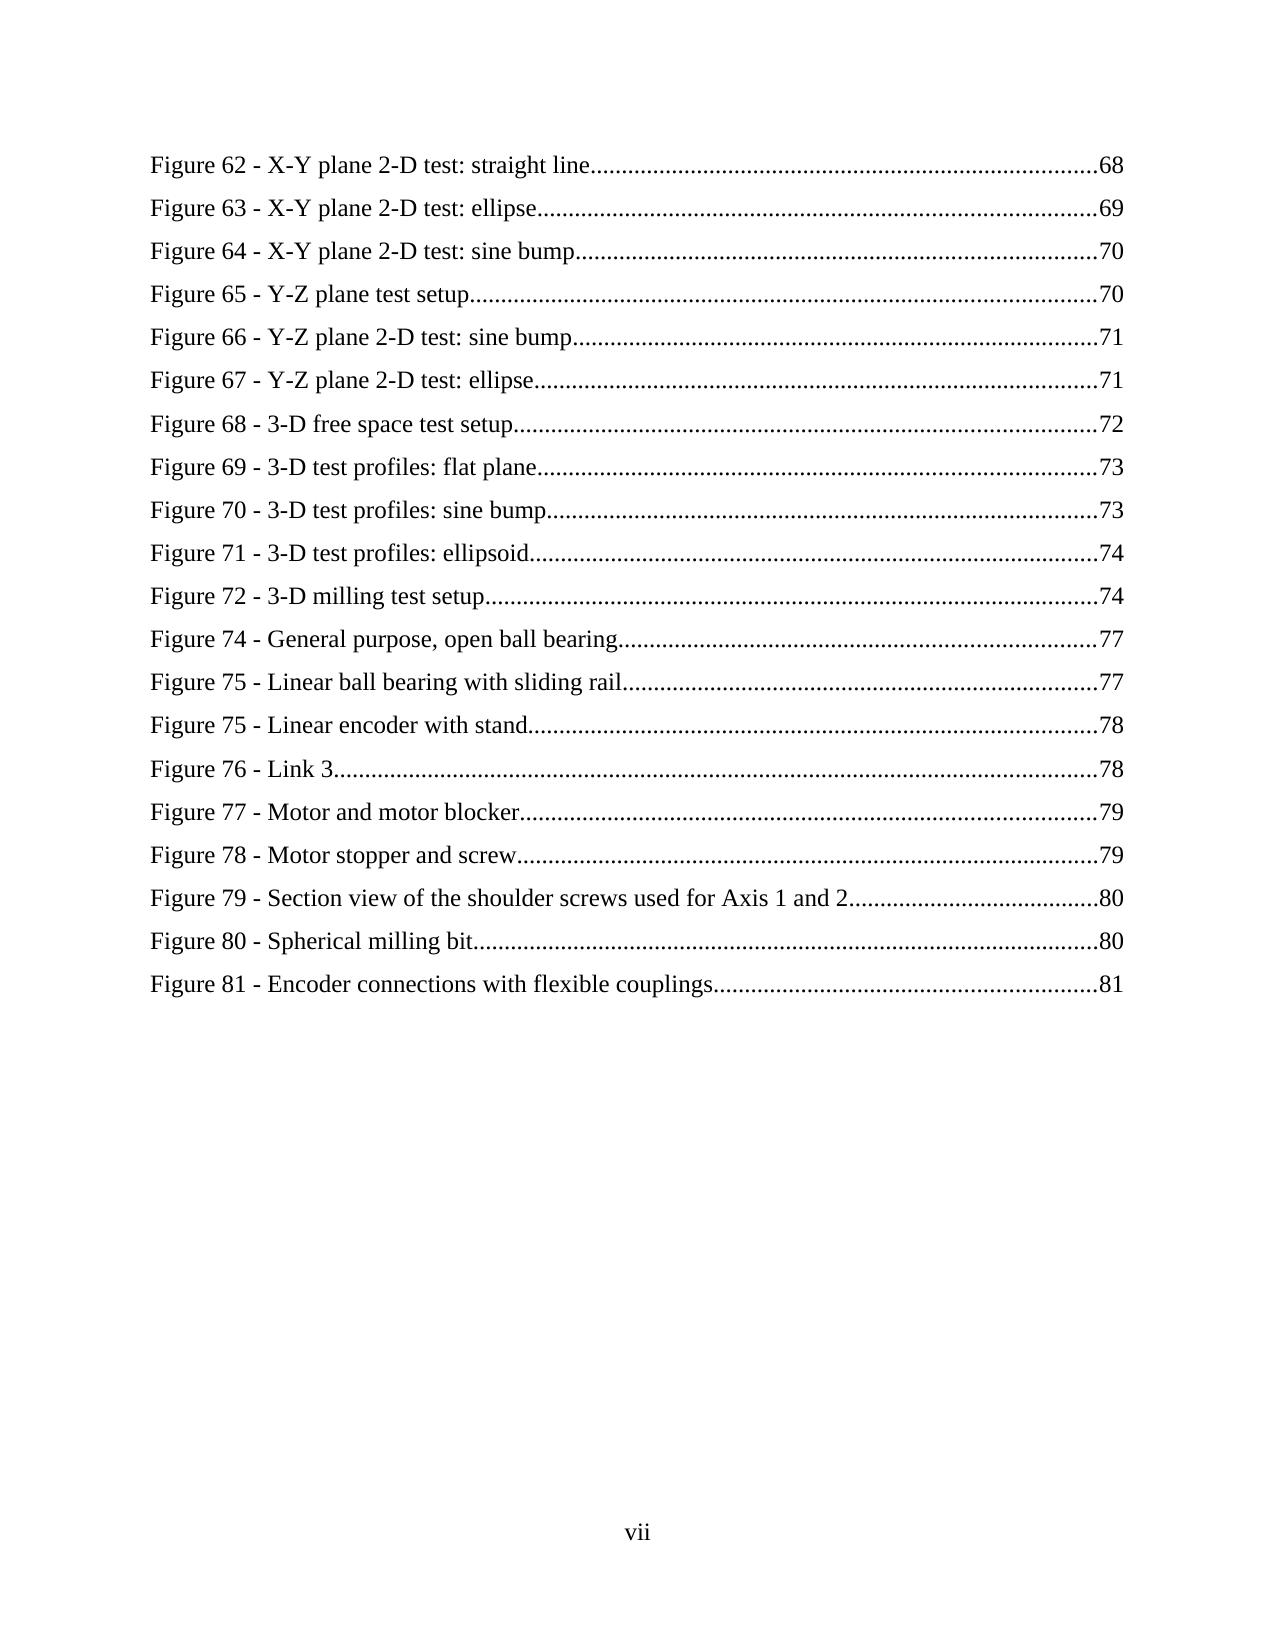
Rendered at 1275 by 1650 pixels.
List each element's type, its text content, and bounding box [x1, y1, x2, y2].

text Figure 74 - General purpose, open ball bearing 77 [150, 624, 1125, 653]
text Figure 75 - Linear encoder with stand 78 [150, 711, 1125, 739]
text Figure 79 - Section view of the shoulder screws used for Axis 1 and 2 80 [150, 883, 1125, 912]
text Figure 67 - Y-Z plane 2-D test: ellipse 71 [150, 366, 1125, 394]
text Figure 62 - X-Y plane 2-D test: straight line 68 [150, 150, 1125, 179]
text Figure 75 - Linear ball bearing with sliding rail 77 [150, 667, 1125, 696]
text Figure 66 - Y-Z plane 2-D test: sine bump 71 [150, 322, 1125, 351]
text Figure 72 - 3-D milling test setup 74 [150, 581, 1125, 610]
text Figure 77 - Motor and motor blocker 79 [150, 797, 1125, 826]
text Figure 63 - X-Y plane 2-D test: ellipse 69 [150, 193, 1125, 222]
text Figure 65 - Y-Z plane test setup 70 [150, 279, 1125, 308]
text Figure 71 - 3-D test profiles: ellipsoid 74 [150, 538, 1125, 567]
text Figure 80 - Spherical milling bit 80 [150, 926, 1125, 955]
text Figure 69 - 3-D test profiles: flat plane 73 [150, 452, 1125, 481]
text Figure 76 - Link 3 78 [150, 754, 1125, 782]
text Figure 78 - Motor stopper and screw 79 [150, 840, 1125, 869]
text Figure 70 - 3-D test profiles: sine bump 73 [150, 495, 1125, 524]
text Figure 68 - 3-D free space test setup 72 [150, 409, 1125, 437]
text Figure 81 - Encoder connections with flexible couplings 81 [150, 969, 1125, 998]
text Figure 64 - X-Y plane 2-D test: sine bump 70 [150, 236, 1125, 265]
